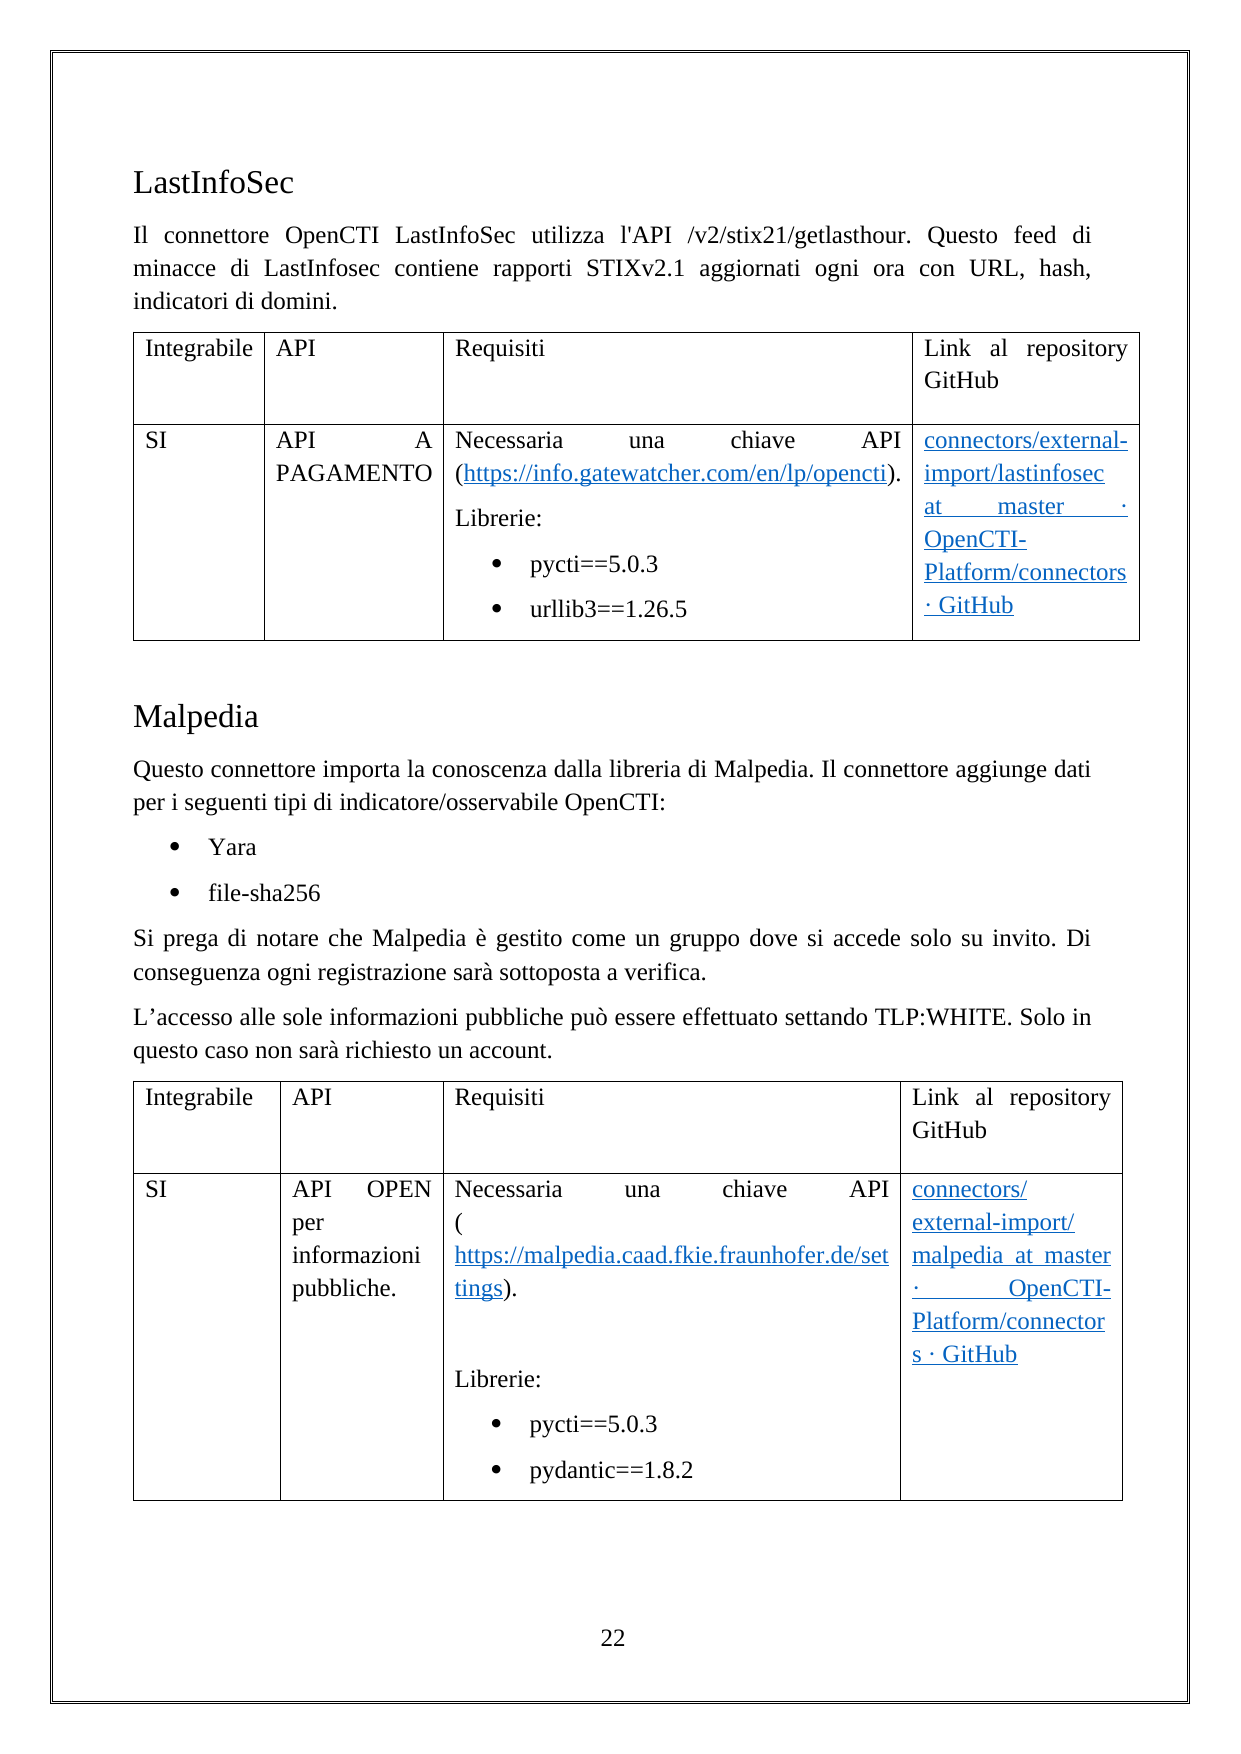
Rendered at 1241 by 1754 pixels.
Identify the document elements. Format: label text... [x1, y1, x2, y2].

table_cell connectors/external-import/malpedia at master · OpenCTI-Platform/connectors · GitHub [901, 1174, 1122, 1500]
table_header Requisiti [444, 1082, 900, 1173]
table_cell API A PAGAMENTO [265, 425, 443, 640]
table_header Link al repository GitHub [913, 333, 1139, 424]
table_cell Necessaria una chiave API (https://info.gatewatcher.com/en/lp/opencti). Librerie: pycti==5.0.3 urllib3==1.26.5 [444, 425, 912, 640]
table_header Link al repository GitHub [901, 1082, 1122, 1173]
list file-sha256 [170, 878, 1093, 907]
text Si prega di notare che Malpedia è gestito come un gruppo dove si accede solo su invito. Di conseguenza ogni registrazione sarà sottoposta a verifica. [133, 923, 1093, 985]
table_header API [265, 333, 443, 424]
text Il connettore OpenCTI LastInfoSec utilizza l'API /v2/stix21/getlasthour. Questo feed di minacce di LastInfosec contiene rapporti STIXv2.1 aggiornati ogni ora con URL, hash, indicatori di domini. [133, 220, 1093, 315]
list Yara [170, 832, 1093, 861]
subtitle LastInfoSec [133, 162, 1093, 201]
table_cell SI [134, 1174, 280, 1500]
table_cell SI [134, 425, 264, 640]
text L’accesso alle sole informazioni pubbliche può essere effettuato settando TLP:WHITE. Solo in questo caso non sarà richiesto un account. [133, 1002, 1093, 1064]
table_header Requisiti [444, 333, 912, 424]
table_cell Necessaria una chiave API (https://malpedia.caad.fkie.fraunhofer.de/settings). Librerie: pycti==5.0.3 pydantic==1.8.2 [444, 1174, 900, 1500]
table_header Integrabile [134, 333, 264, 424]
table_cell connectors/external-import/lastinfosec at master · OpenCTI-Platform/connectors · GitHub [913, 425, 1139, 640]
text Questo connettore importa la conoscenza dalla libreria di Malpedia. Il connettore aggiunge dati per i seguenti tipi di indicatore/osservabile OpenCTI: [133, 754, 1093, 816]
table_header API [281, 1082, 443, 1173]
table_cell API OPEN per informazioni pubbliche. [281, 1174, 443, 1500]
subtitle Malpedia [133, 696, 1093, 735]
table_header Integrabile [134, 1082, 280, 1173]
